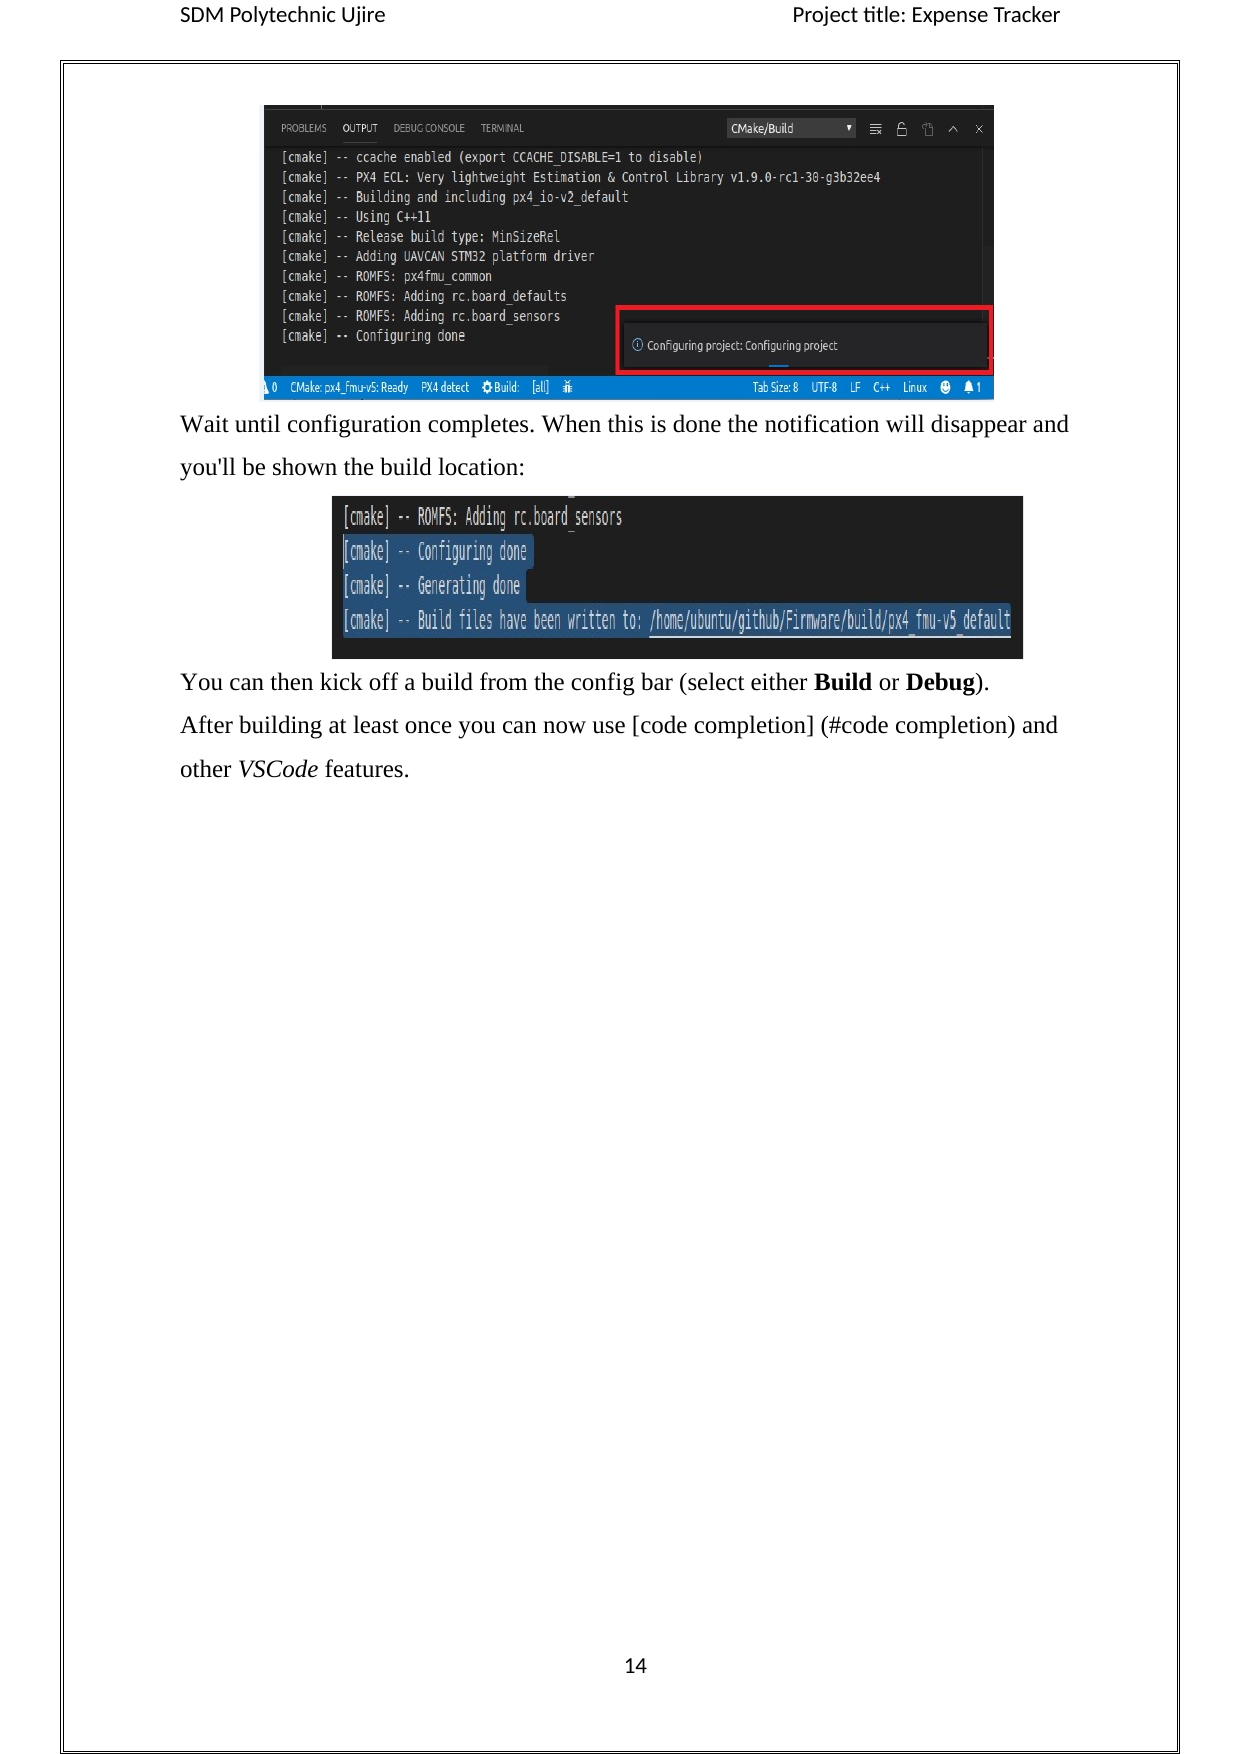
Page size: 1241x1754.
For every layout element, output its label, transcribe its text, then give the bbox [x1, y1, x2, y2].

text After building at least once you can now use [code completion] (#code completion) and other VSCode features. [180, 711, 1090, 782]
picture [259, 105, 994, 402]
text You can then kick off a build from the config bar (select either Build or Debug). [180, 667, 1090, 696]
picture [331, 495, 1024, 660]
text Wait until configuration completes. When this is done the notification will disappear and you'll be shown the build location: [180, 409, 1090, 481]
